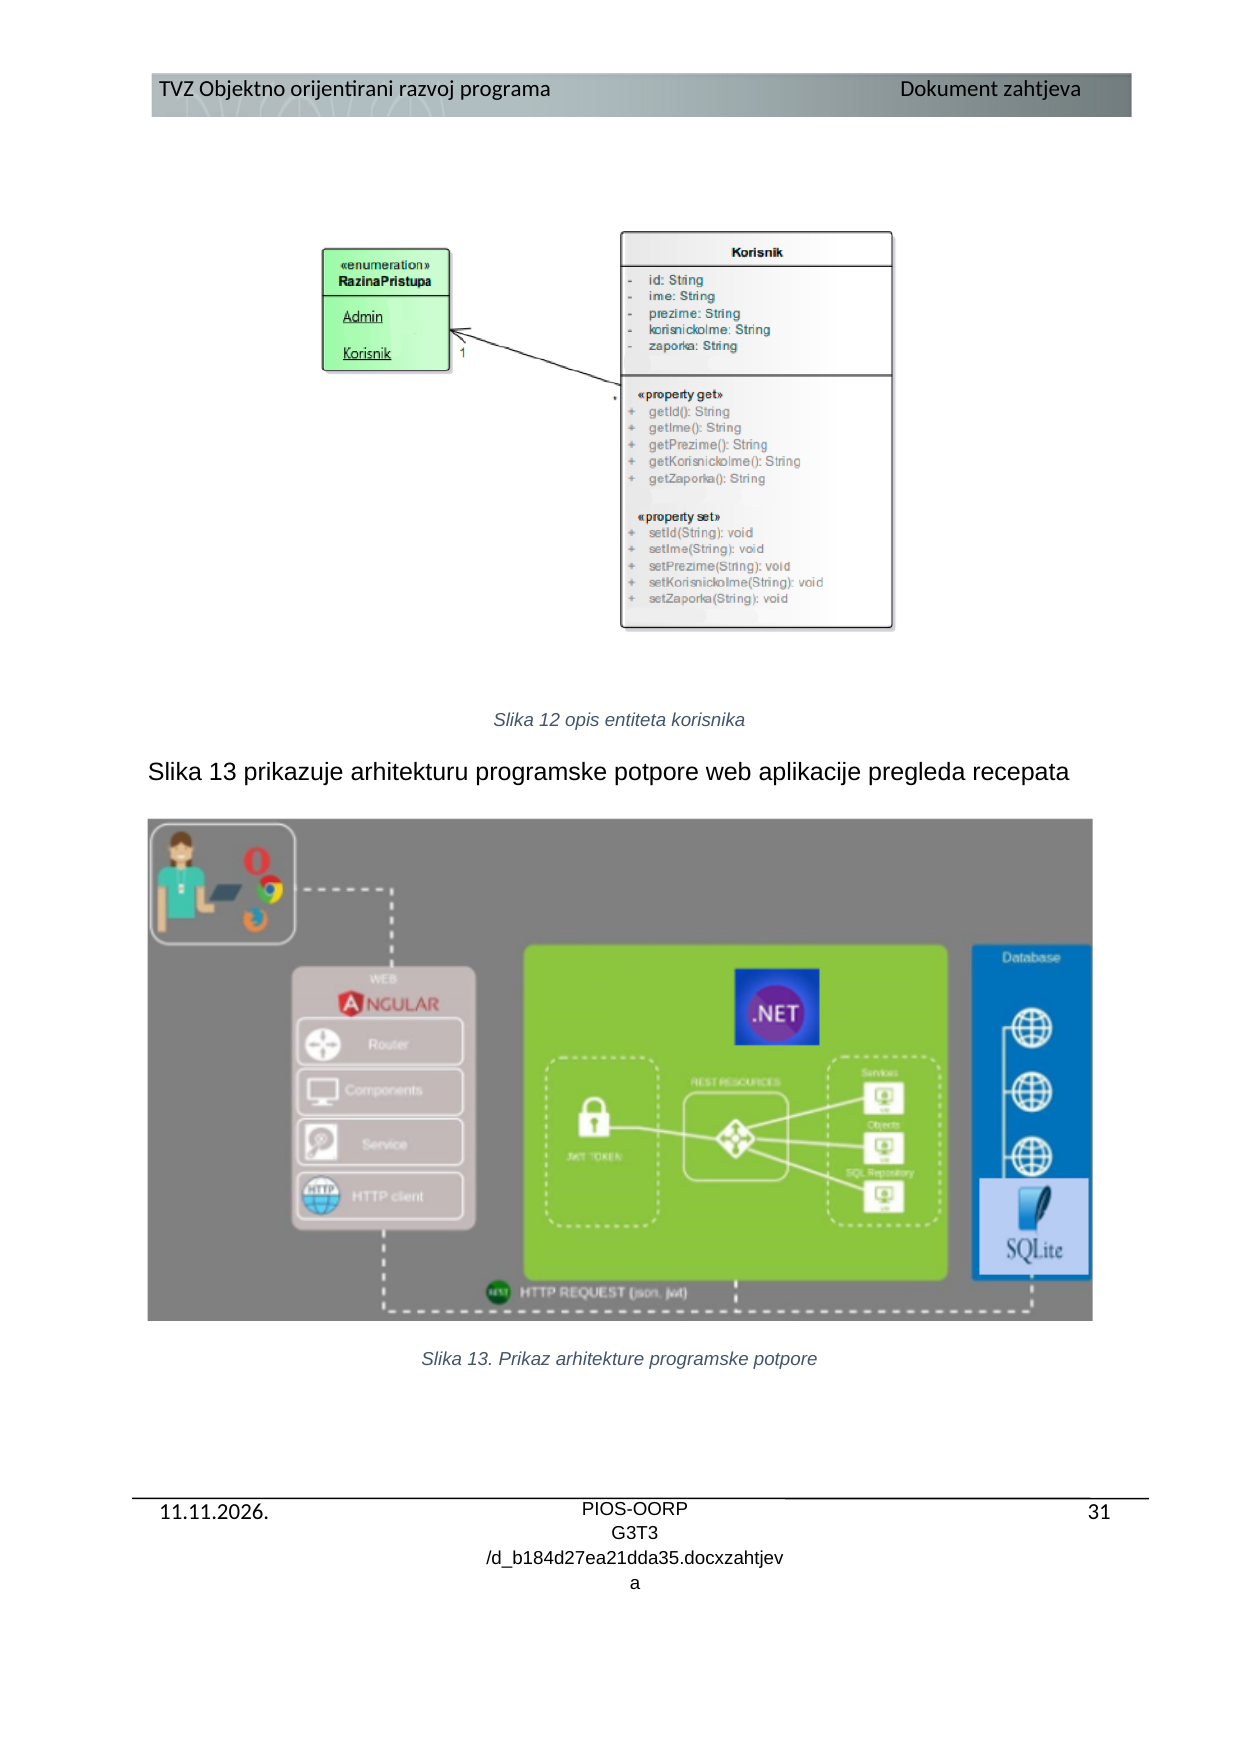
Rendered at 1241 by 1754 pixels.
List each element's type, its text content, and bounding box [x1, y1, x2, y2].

text Slika 13. Prikaz arhitekture programske potpore [148, 1348, 1093, 1369]
picture [151, 73, 1132, 117]
picture [290, 203, 950, 682]
picture [147, 813, 1093, 1321]
text Slika 13 prikazuje arhitekturu programske potpore web aplikacije pregleda recepata [148, 757, 1093, 785]
text Slika 12 opis entiteta korisnika [148, 709, 1093, 731]
